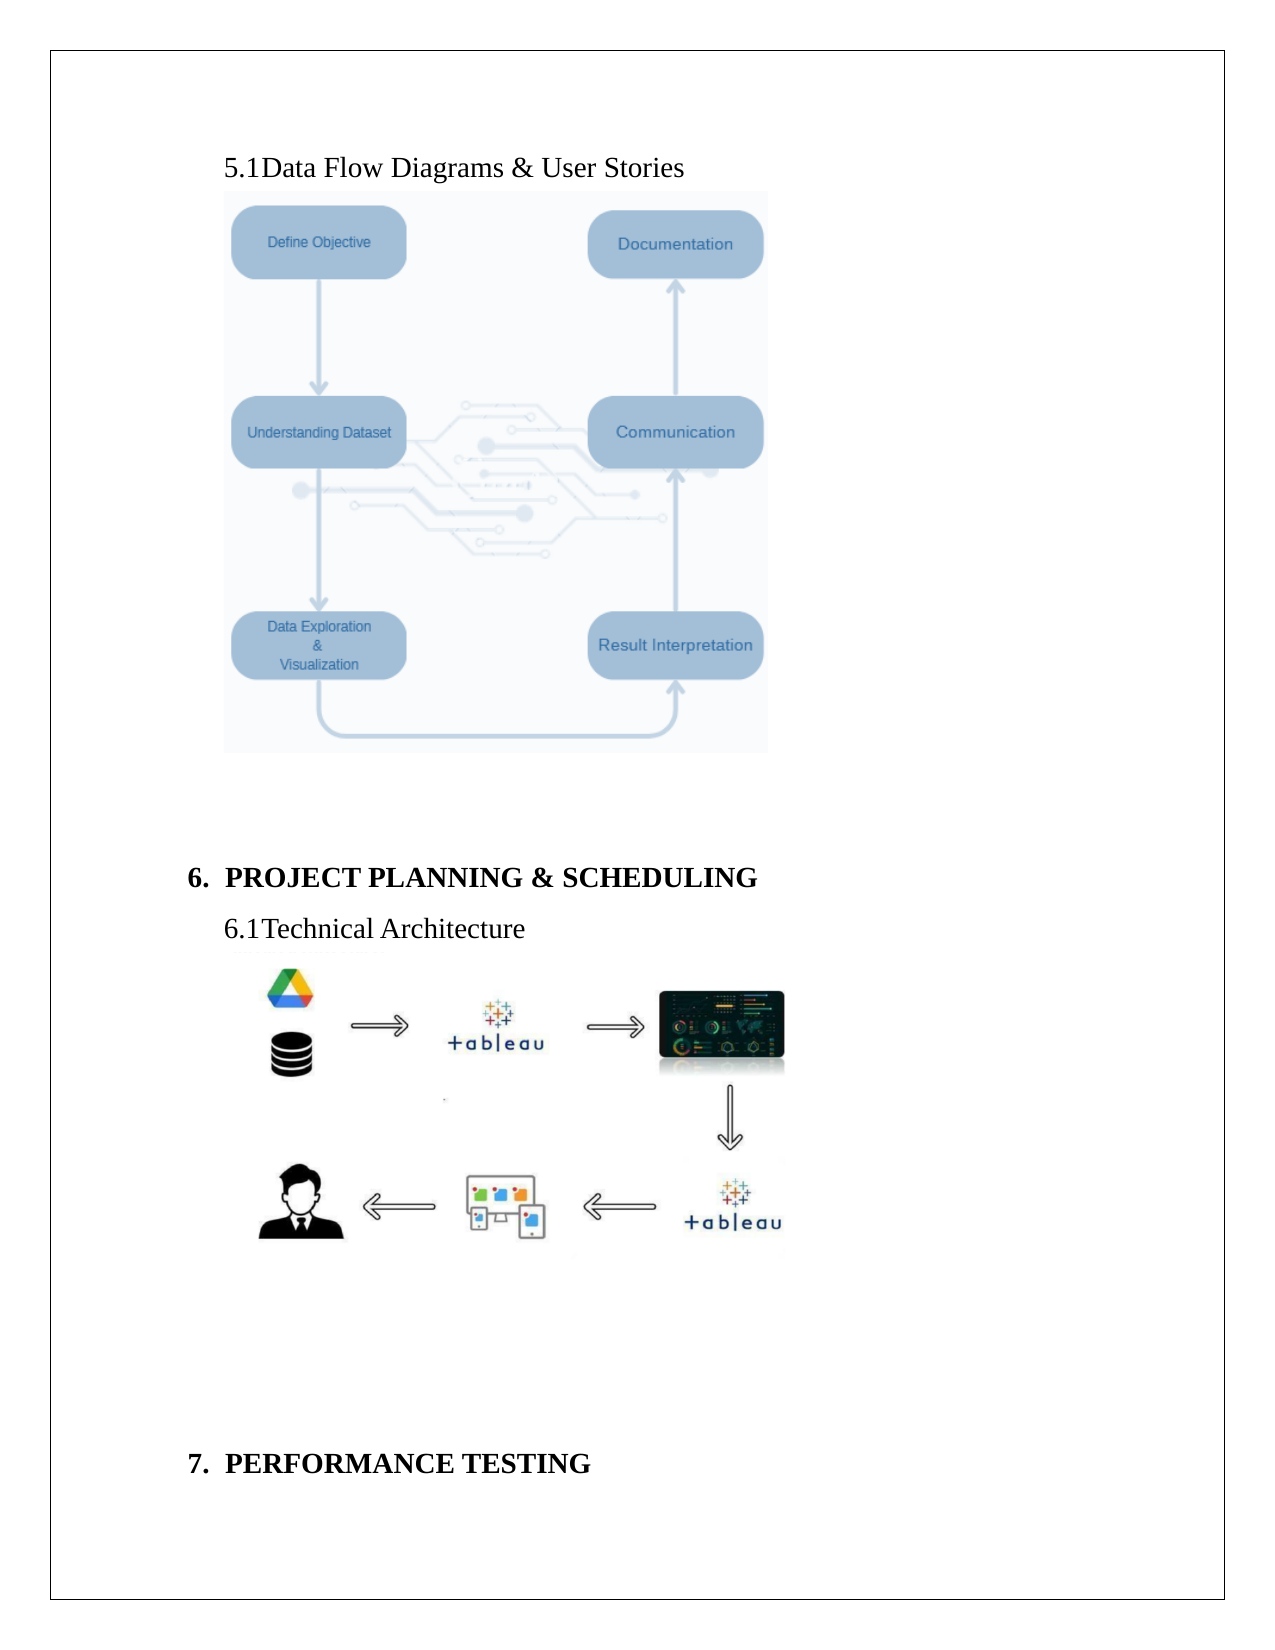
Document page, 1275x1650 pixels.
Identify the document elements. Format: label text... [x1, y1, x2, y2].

picture [232, 952, 827, 1261]
list PERFORMANCE TESTING [187, 1446, 1054, 1479]
list Technical Architecture [223, 911, 1054, 944]
list Data Flow Diagrams & User Stories [223, 150, 1054, 183]
list PROJECT PLANNING & SCHEDULING [187, 860, 1054, 894]
